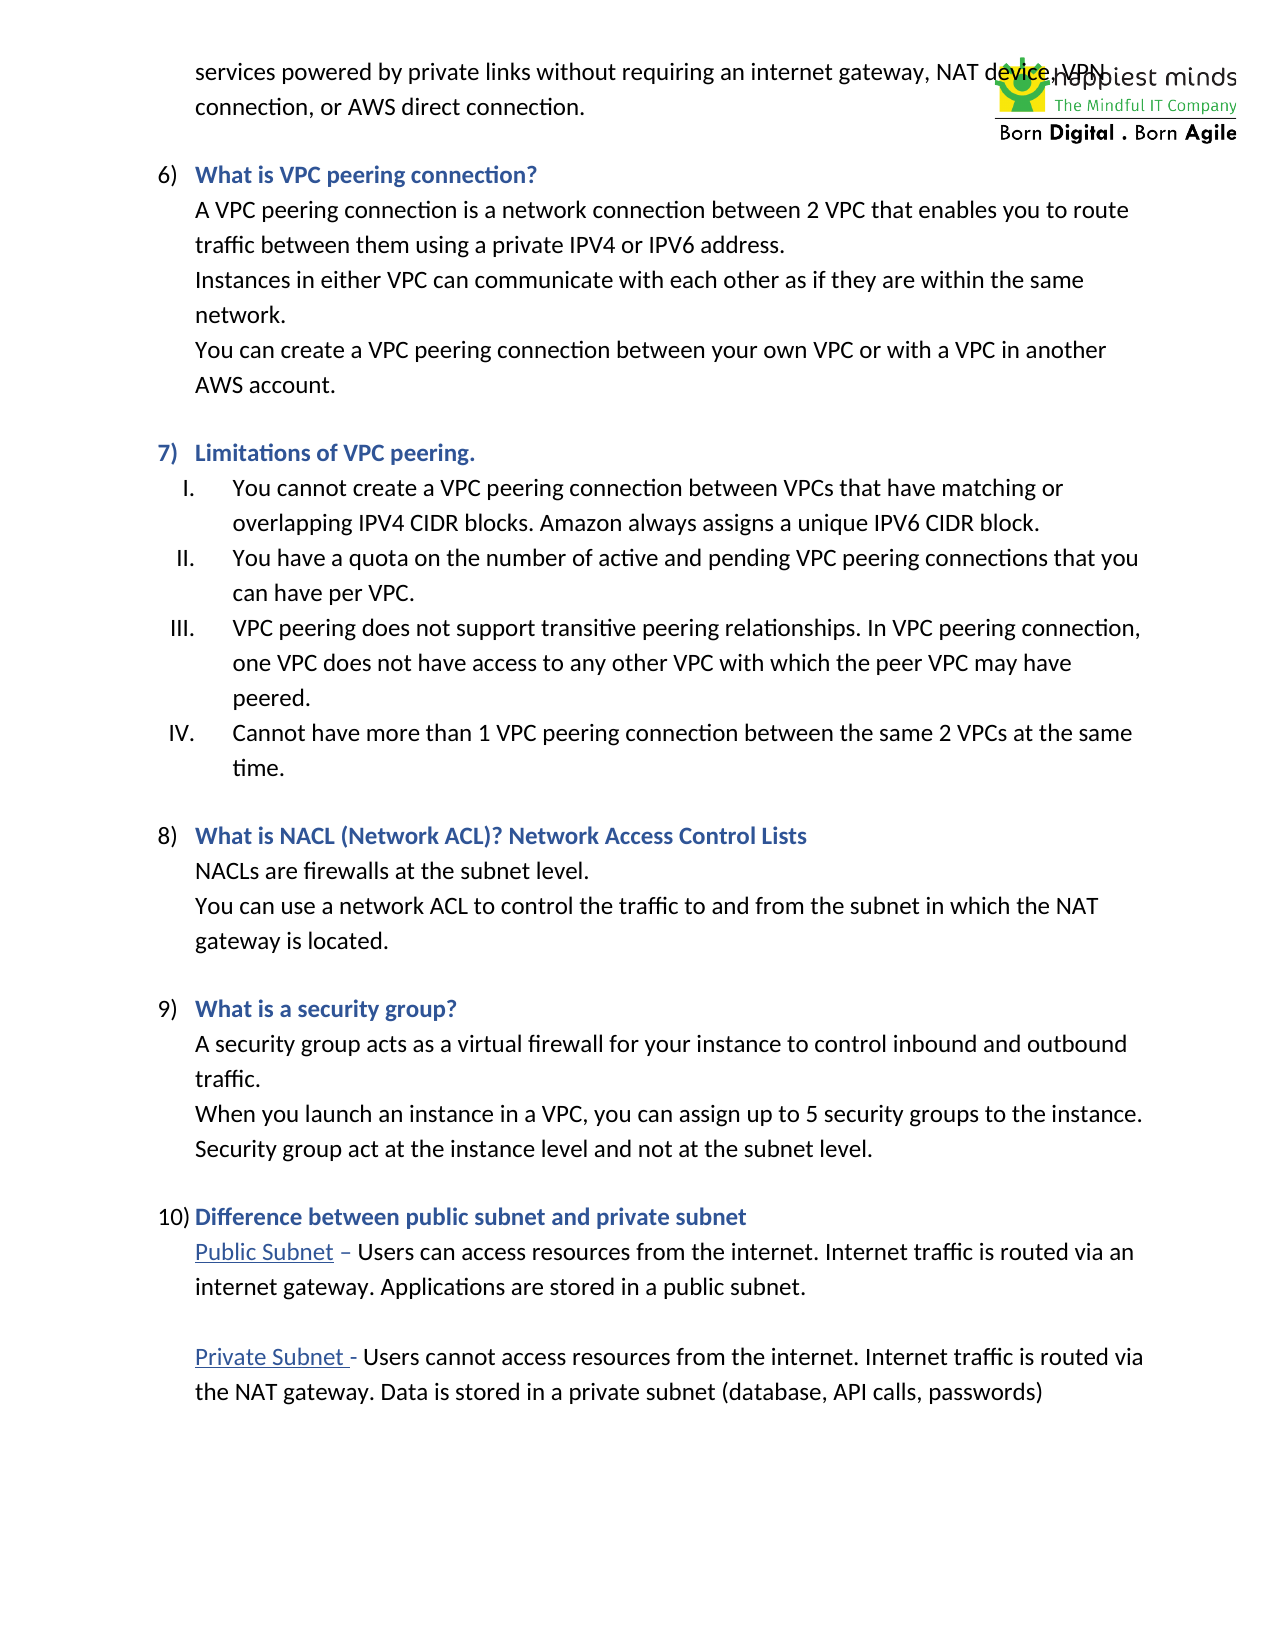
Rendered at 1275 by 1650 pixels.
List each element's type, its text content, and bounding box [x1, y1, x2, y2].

list Difference between public subnet and private subnet Public Subnet – Users can access resources from the internet. Internet traffic is routed via an internet gateway. Applications are stored in a public subnet. Private Subnet - Users cannot access resources from the internet. Internet traffic is routed via the NAT gateway. Data is stored in a private subnet (database, API calls, passwords) [157, 1201, 1155, 1406]
list What is NACL (Network ACL)? Network Access Control Lists NACLs are firewalls at the subnet level. You can use a network ACL to control the traffic to and from the subnet in which the NAT gateway is located. [157, 820, 1155, 955]
list What is VPC peering connection? A VPC peering connection is a network connection between 2 VPC that enables you to route traffic between them using a private IPV4 or IPV6 address. Instances in either VPC can communicate with each other as if they are within the same network. You can create a VPC peering connection between your own VPC or with a VPC in another AWS account. [157, 159, 1155, 399]
list What is a security group? A security group acts as a virtual firewall for your instance to control inbound and outbound traffic. When you launch an instance in a VPC, you can assign up to 5 security groups to the instance. Security group act at the instance level and not at the subnet level. [157, 993, 1155, 1163]
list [157, 56, 1155, 122]
list You have a quota on the number of active and pending VPC peering connections that you can have per VPC. [195, 542, 1155, 607]
list Limitations of VPC peering. [157, 437, 1155, 467]
list VPC peering does not support transitive peering relationships. In VPC peering connection, one VPC does not have access to any other VPC with which the peer VPC may have peered. [195, 612, 1155, 712]
list Cannot have more than 1 VPC peering connection between the same 2 VPCs at the same time. [195, 717, 1155, 782]
picture [994, 57, 1237, 144]
list You cannot create a VPC peering connection between VPCs that have matching or overlapping IPV4 CIDR blocks. Amazon always assigns a unique IPV6 CIDR block. [195, 472, 1155, 537]
